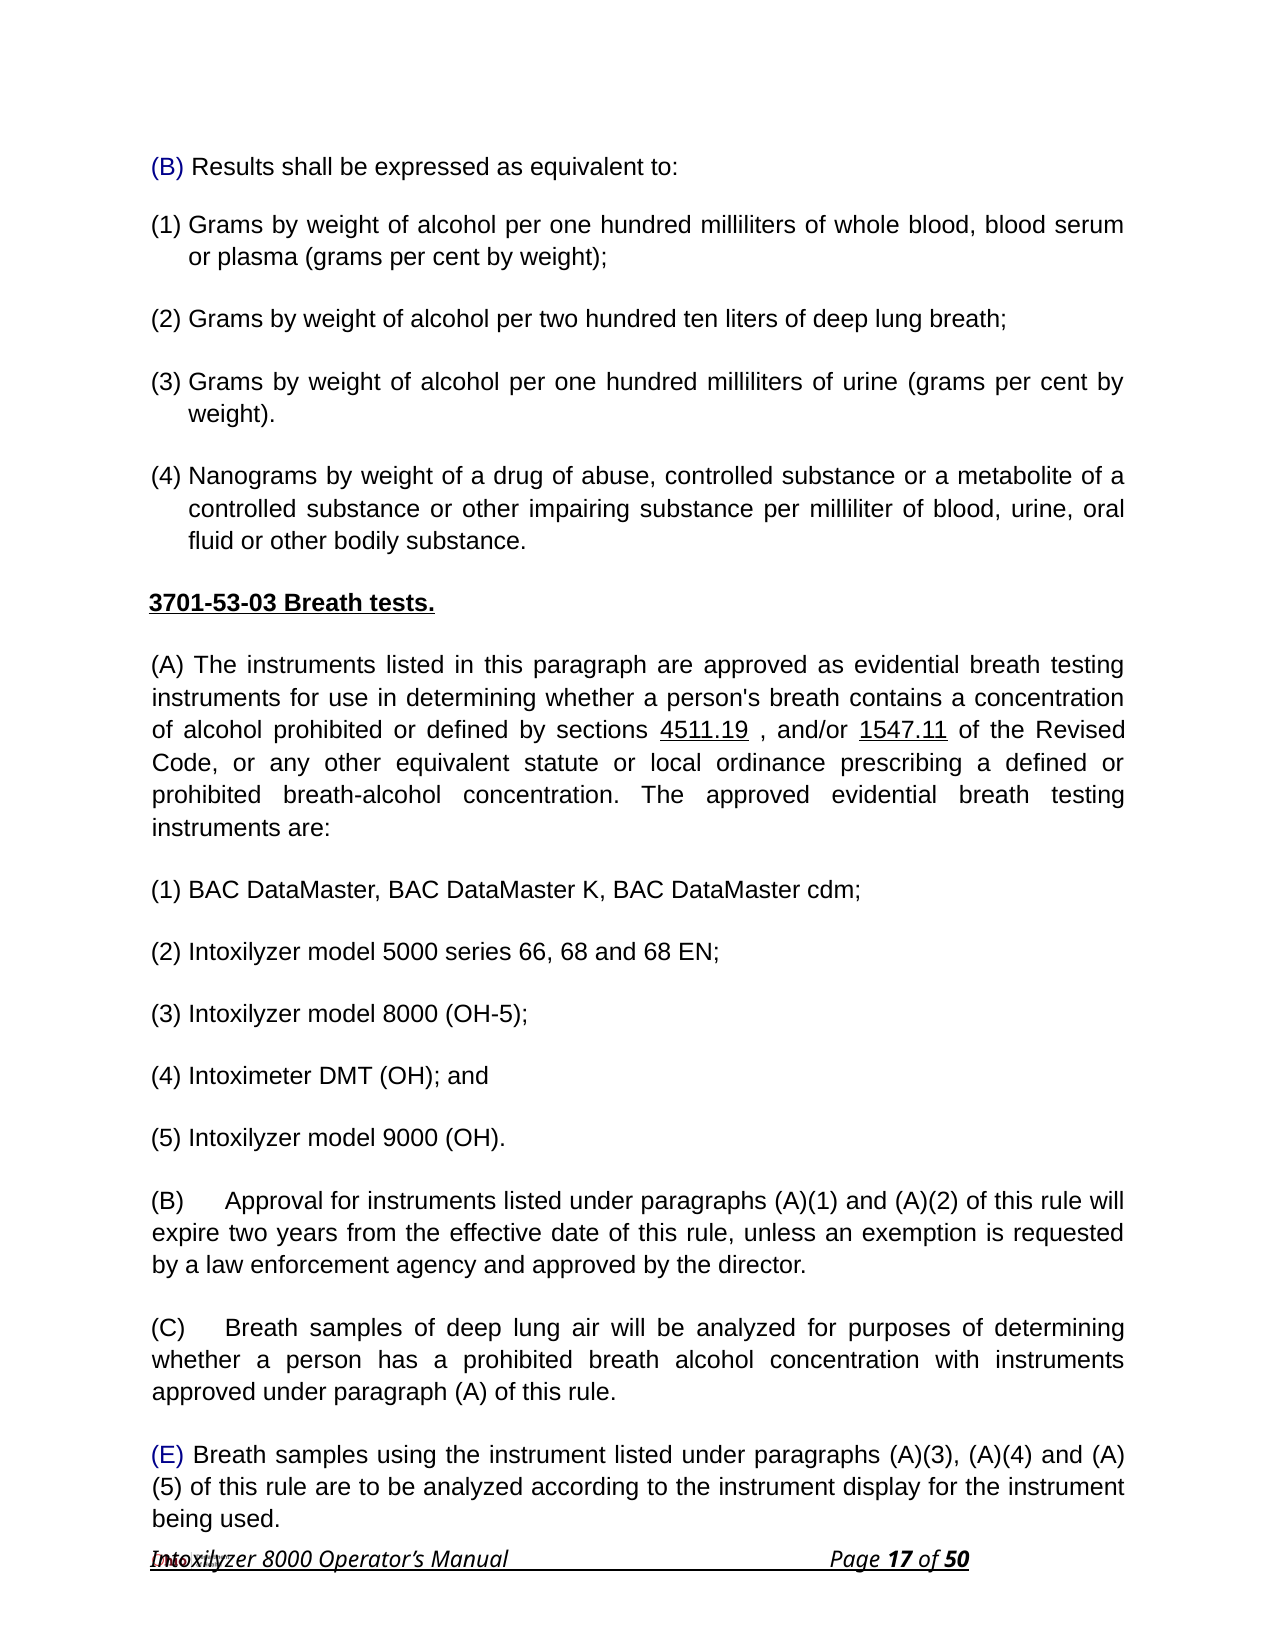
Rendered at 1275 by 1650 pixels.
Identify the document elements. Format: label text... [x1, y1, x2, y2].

text (A) The instruments listed in this paragraph are approved as evidential breath testing instruments for use in determining whether a person's breath contains a concentration of alcohol prohibited or defined by sections 4511.19 , and/or 1547.11 of the Revised Code, or any other equivalent statute or local ordinance prescribing a defined or prohibited breath-alcohol concentration. The approved evidential breath testing instruments are: [151, 651, 1126, 841]
list Grams by weight of alcohol per one hundred milliliters of urine (grams per cent by weight). [151, 367, 1126, 428]
list Nanograms by weight of a drug of abuse, controlled substance or a metabolite of a controlled substance or other impairing substance per milliliter of blood, urine, oral fluid or other bodily substance. [151, 461, 1126, 555]
list BAC DataMaster, BAC DataMaster K, BAC DataMaster cdm; [151, 875, 1126, 903]
list Intoxilyzer model 8000 (OH-5); [151, 999, 1126, 1028]
text 3701-53-03 Breath tests. [148, 588, 1126, 617]
picture [150, 1551, 231, 1569]
list Intoxilyzer model 5000 series 66, 68 and 68 EN; [151, 937, 1126, 966]
list Grams by weight of alcohol per one hundred milliliters of whole blood, blood serum or plasma (grams per cent by weight); [151, 210, 1126, 271]
list Intoximeter DMT (OH); and [151, 1061, 1126, 1090]
list Breath samples of deep lung air will be analyzed for purposes of determining whether a person has a prohibited breath alcohol concentration with instruments approved under paragraph (A) of this rule. [151, 1313, 1126, 1406]
list Results shall be expressed as equivalent to: [151, 152, 1126, 181]
list Intoxilyzer model 9000 (OH). [151, 1123, 1126, 1152]
picture [150, 1551, 154, 1566]
list Approval for instruments listed under paragraphs (A)(1) and (A)(2) of this rule will expire two years from the effective date of this rule, unless an exemption is requested by a law enforcement agency and approved by the director. [151, 1186, 1126, 1279]
list Grams by weight of alcohol per two hundred ten liters of deep lung breath; [151, 304, 1126, 333]
text (E) Breath samples using the instrument listed under paragraphs (A)(3), (A)(4) and (A)(5) of this rule are to be analyzed according to the instrument display for the instrument being used. [151, 1439, 1126, 1533]
